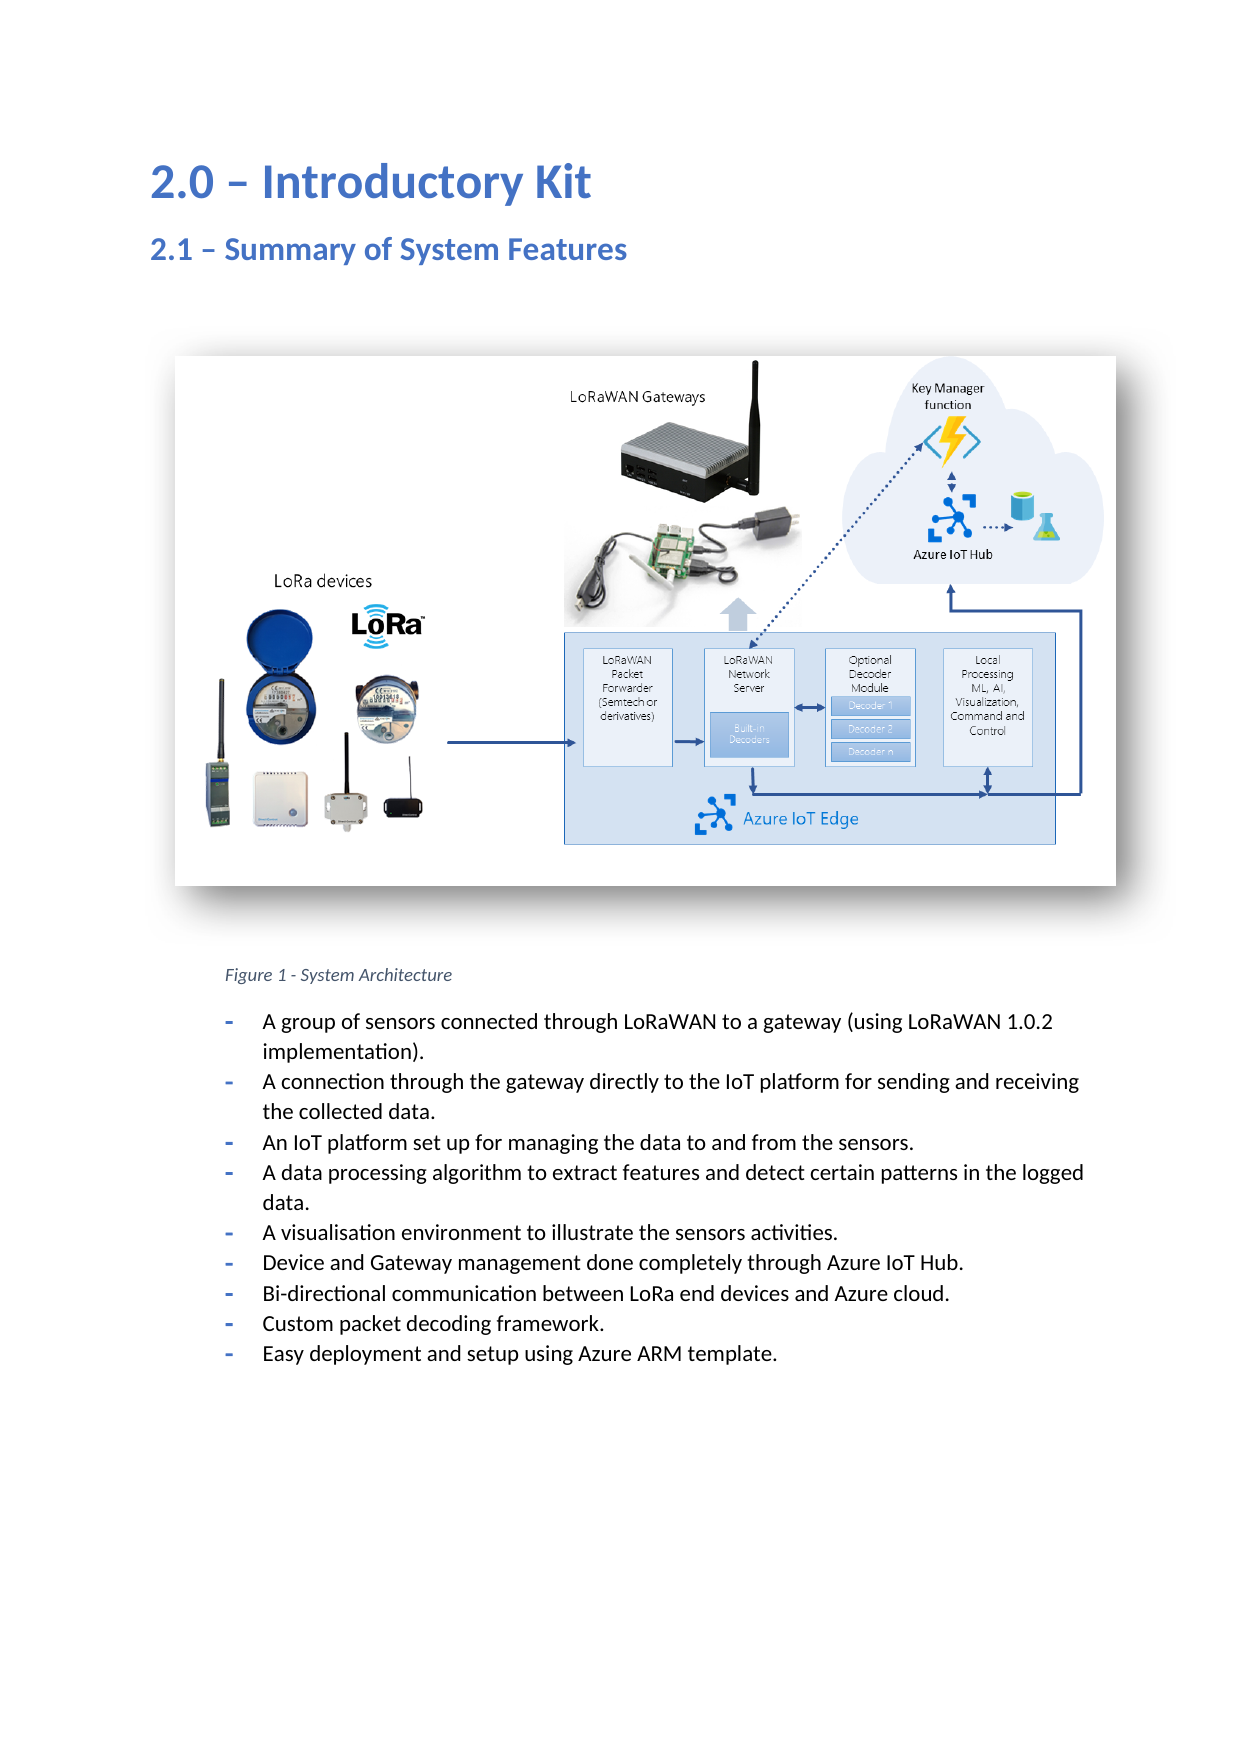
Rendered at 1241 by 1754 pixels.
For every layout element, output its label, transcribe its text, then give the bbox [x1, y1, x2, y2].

subtitle 2.0 – Introductory Kit [150, 150, 1090, 211]
subtitle 2.1 – Summary of System Features [150, 228, 1090, 269]
list A group of sensors connected through LoRaWAN to a gateway (using LoRaWAN 1.0.2 implementation). [225, 1007, 1090, 1065]
list A connection through the gateway directly to the IoT platform for sending and receiving the collected data. [225, 1067, 1090, 1126]
list Device and Gateway management done completely through Azure IoT Hub. [225, 1248, 1090, 1277]
list A visualisation environment to illustrate the sensors activities. [225, 1218, 1090, 1246]
list A data processing algorithm to extract features and detect certain patterns in the logged data. [225, 1158, 1090, 1216]
picture [175, 356, 1116, 886]
list Custom packet decoding framework. [225, 1309, 1090, 1337]
list Easy deployment and setup using Azure ARM template. [225, 1339, 1090, 1367]
list Bi-directional communication between LoRa end devices and Azure cloud. [225, 1279, 1090, 1307]
text Figure 1 - System Architecture [150, 963, 1090, 986]
list An IoT platform set up for managing the data to and from the sensors. [225, 1128, 1090, 1156]
